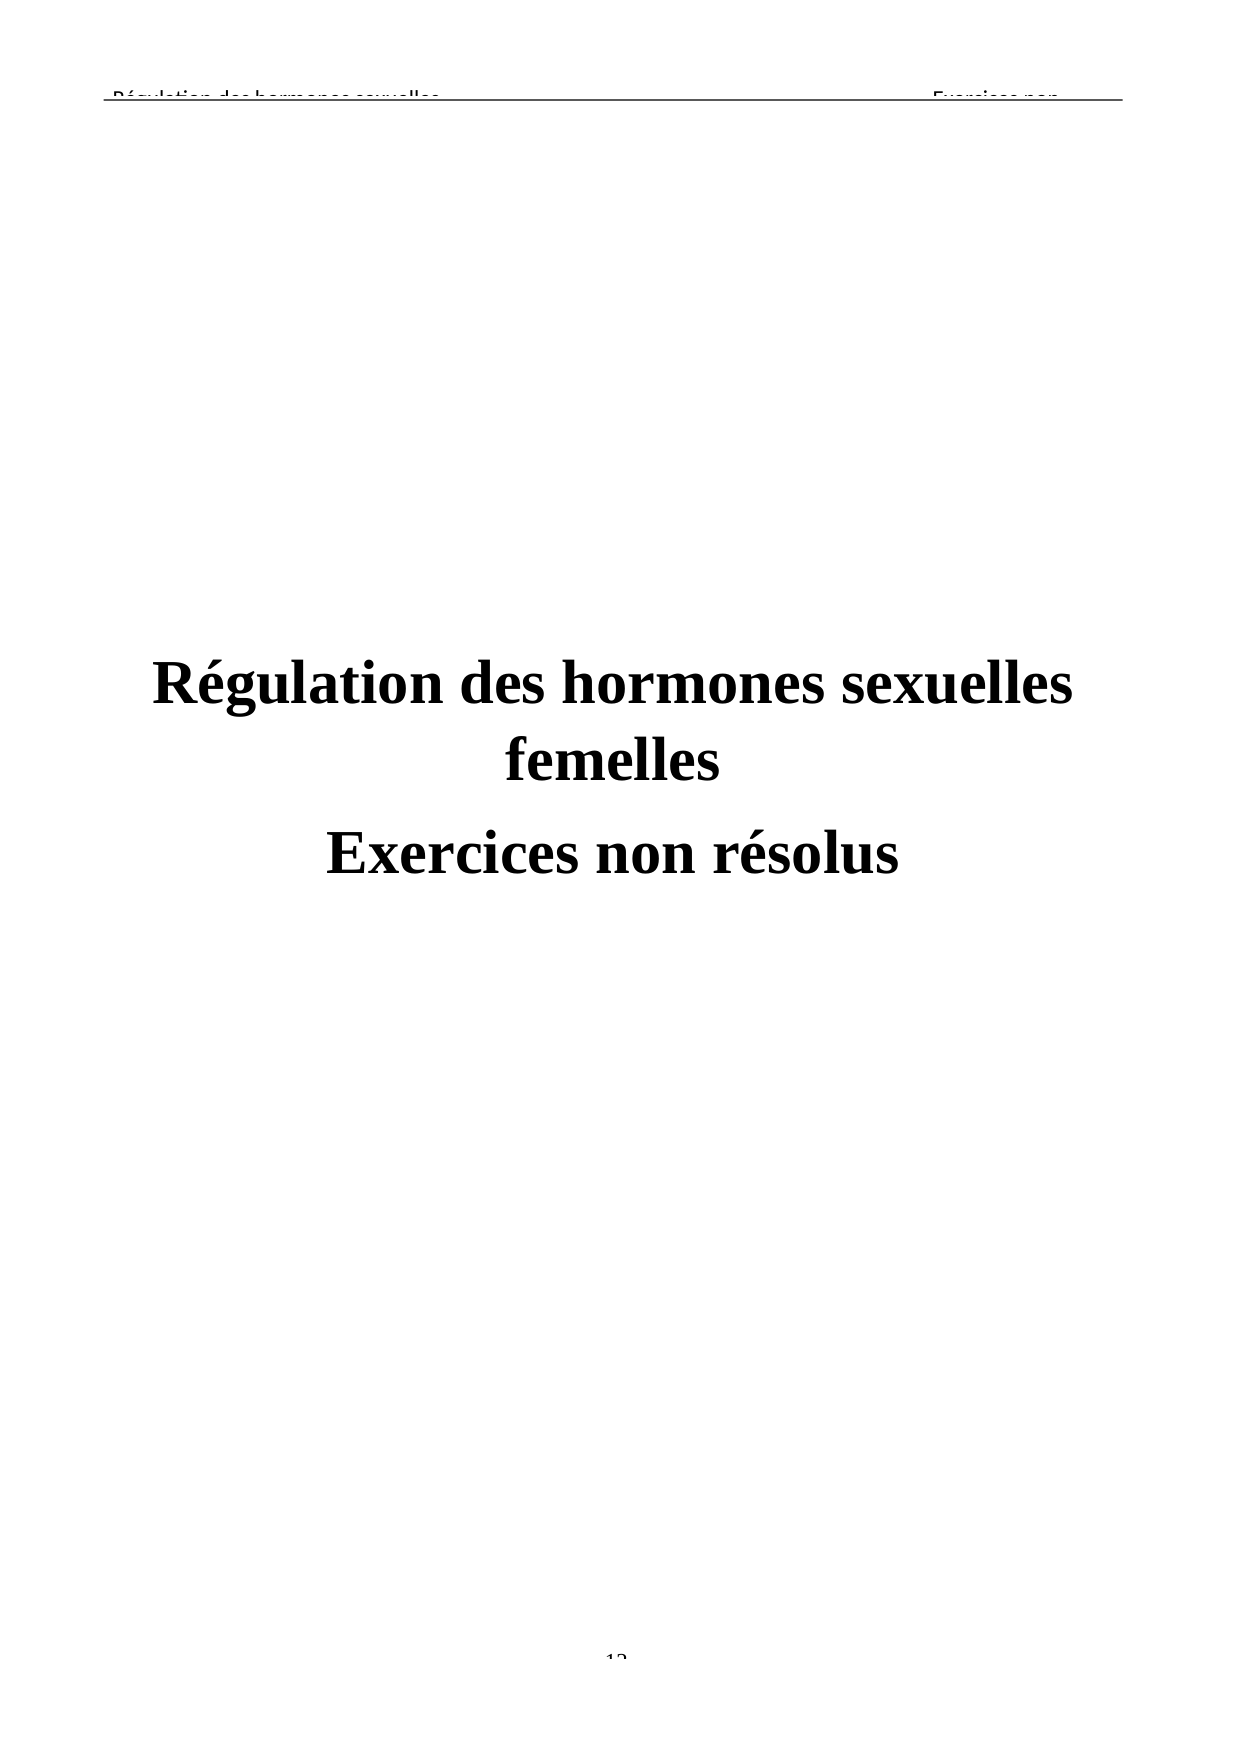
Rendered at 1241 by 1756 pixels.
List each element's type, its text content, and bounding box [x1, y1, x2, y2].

subtitle Exercices non résolus [79, 815, 1147, 887]
text Régulation des hormones sexuelles femelles [79, 644, 1147, 794]
